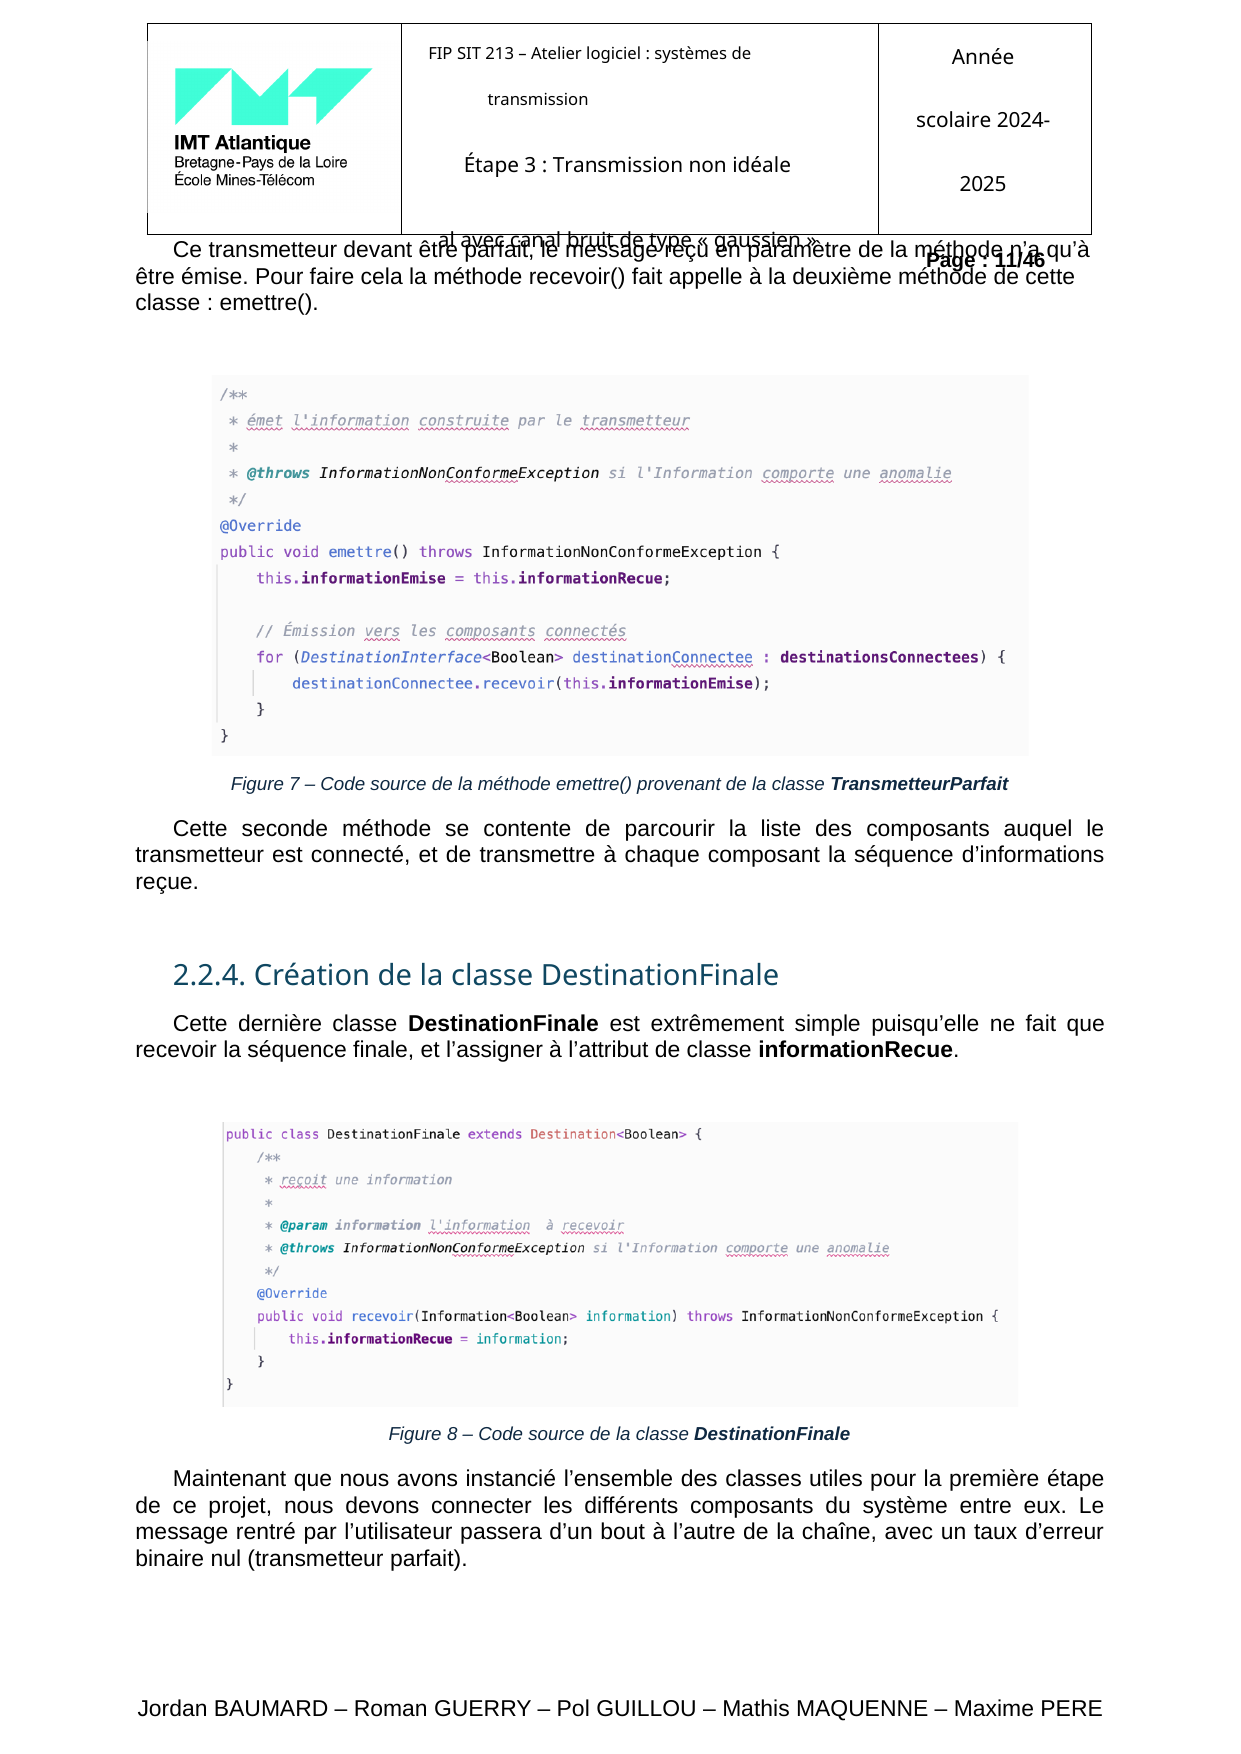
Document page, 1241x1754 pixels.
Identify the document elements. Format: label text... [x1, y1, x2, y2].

text Figure 8 – Code source de la classe DestinationFinale [135, 1423, 1105, 1444]
text Maintenant que nous avons instancié l’ensemble des classes utiles pour la première étape de ce projet, nous devons connecter les différents composants du système entre eux. Le message rentré par l’utilisateur passera d’un bout à l’autre de la chaîne, avec un taux d’erreur binaire nul (transmetteur parfait). [135, 1465, 1105, 1571]
text Ce transmetteur devant être parfait, le message reçu en paramètre de la méthode n’a qu’à être émise. Pour faire cela la méthode recevoir() fait appelle à la deuxième méthode de cette classe : emettre(). [135, 236, 1105, 315]
picture [147, 41, 401, 213]
text Cette dernière classe DestinationFinale est extrêmement simple puisqu’elle ne fait que recevoir la séquence finale, et l’assigner à l’attribut de classe informationRecue. [135, 1010, 1105, 1063]
subtitle 2.2.4. Création de la classe DestinationFinale [135, 954, 1105, 993]
text Cette seconde méthode se contente de parcourir la liste des composants auquel le transmetteur est connecté, et de transmettre à chaque composant la séquence d’informations reçue. [135, 815, 1105, 894]
text Figure 7 – Code source de la méthode emettre() provenant de la classe TransmetteurParfait [135, 773, 1105, 794]
picture [222, 1122, 1019, 1407]
picture [211, 375, 1029, 756]
